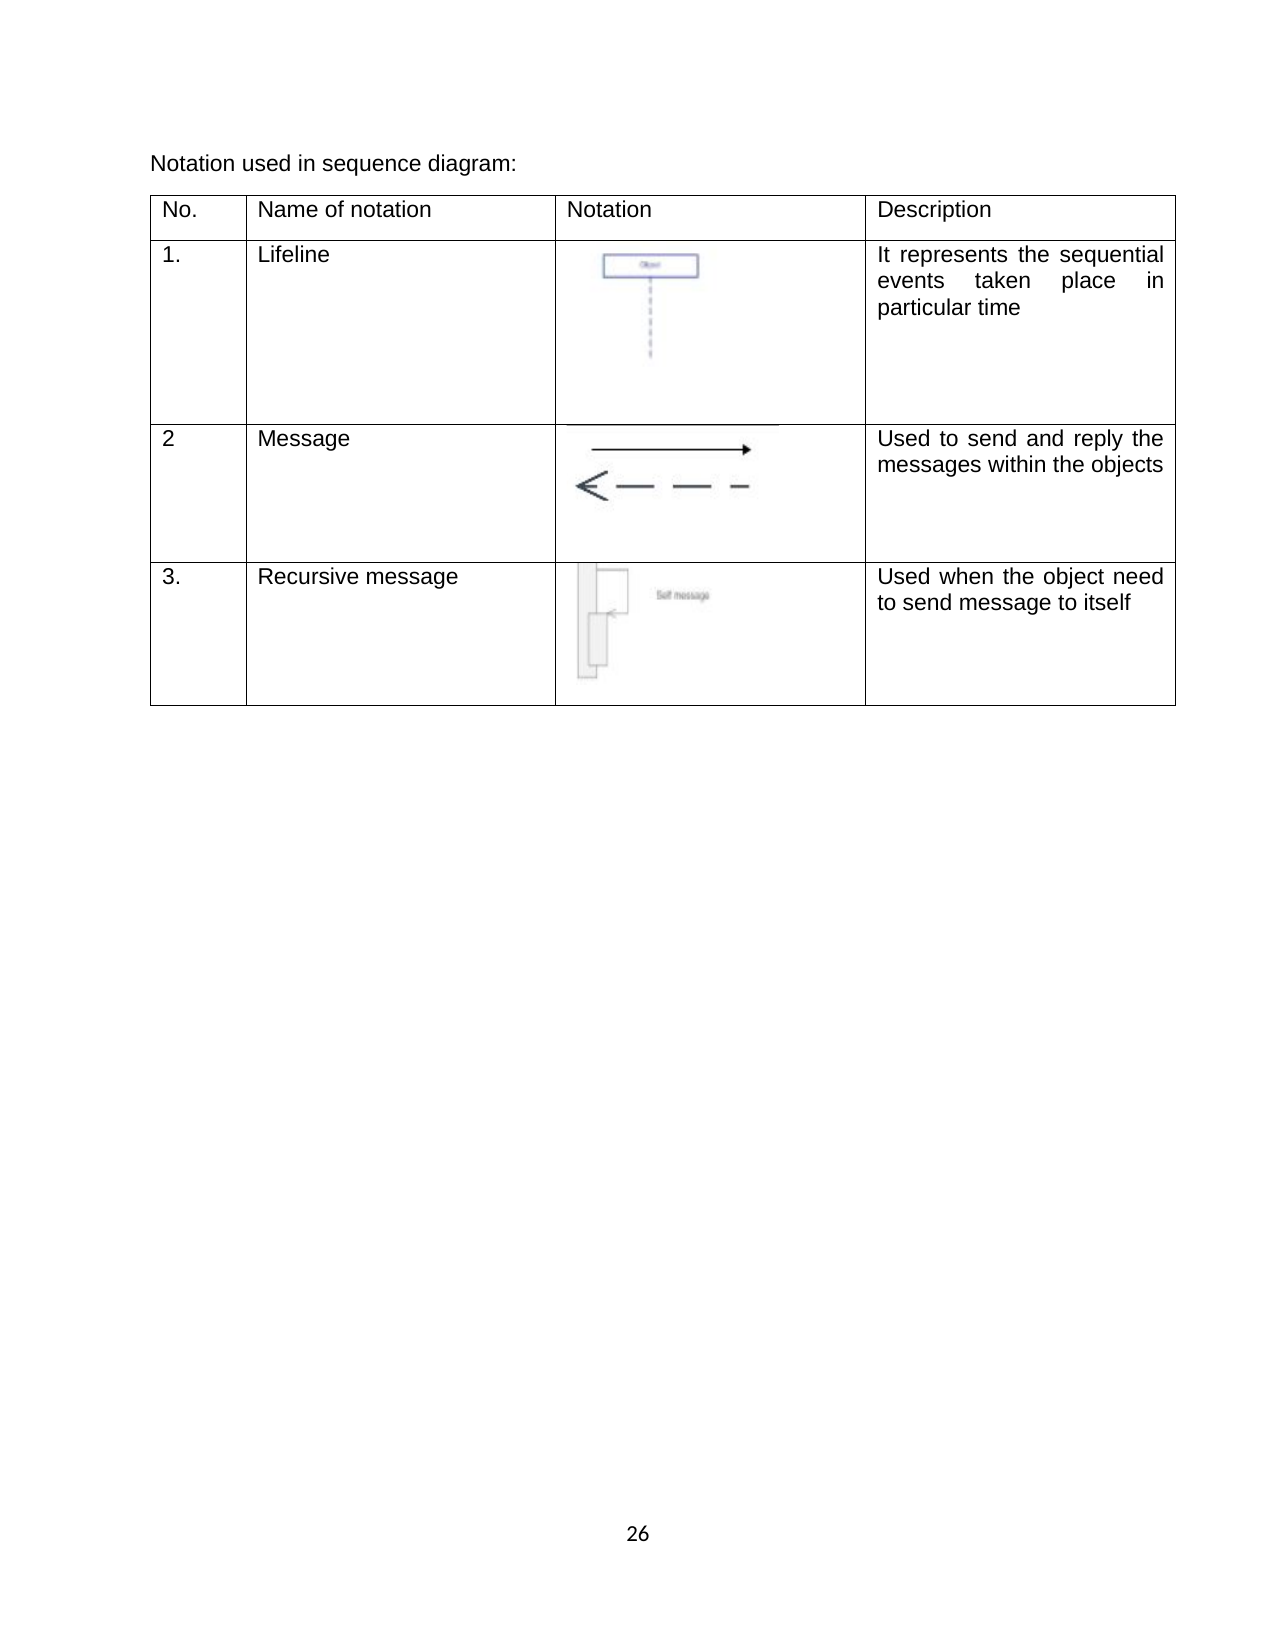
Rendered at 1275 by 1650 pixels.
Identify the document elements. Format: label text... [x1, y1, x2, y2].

table_header No. [151, 196, 246, 240]
table_cell Used to send and reply the messages within the objects [866, 425, 1175, 562]
table_cell 2 [151, 425, 246, 562]
table_cell Used when the object need to send message to itself [866, 563, 1175, 705]
table_header Notation [556, 196, 865, 240]
table_cell 3. [151, 563, 246, 705]
text Notation used in sequence diagram: [150, 150, 1125, 176]
table_cell [556, 563, 865, 705]
table_cell [556, 241, 865, 423]
picture [566, 241, 772, 381]
table_cell Recursive message [247, 563, 555, 705]
table_cell It represents the sequential events taken place in particular time [866, 241, 1175, 423]
table_cell [556, 425, 865, 562]
table_header Name of notation [247, 196, 555, 240]
table_header Description [866, 196, 1175, 240]
picture [566, 424, 780, 523]
table_cell Message [247, 425, 555, 562]
table_cell 1. [151, 241, 246, 423]
picture [566, 563, 789, 685]
table_cell Lifeline [247, 241, 555, 423]
